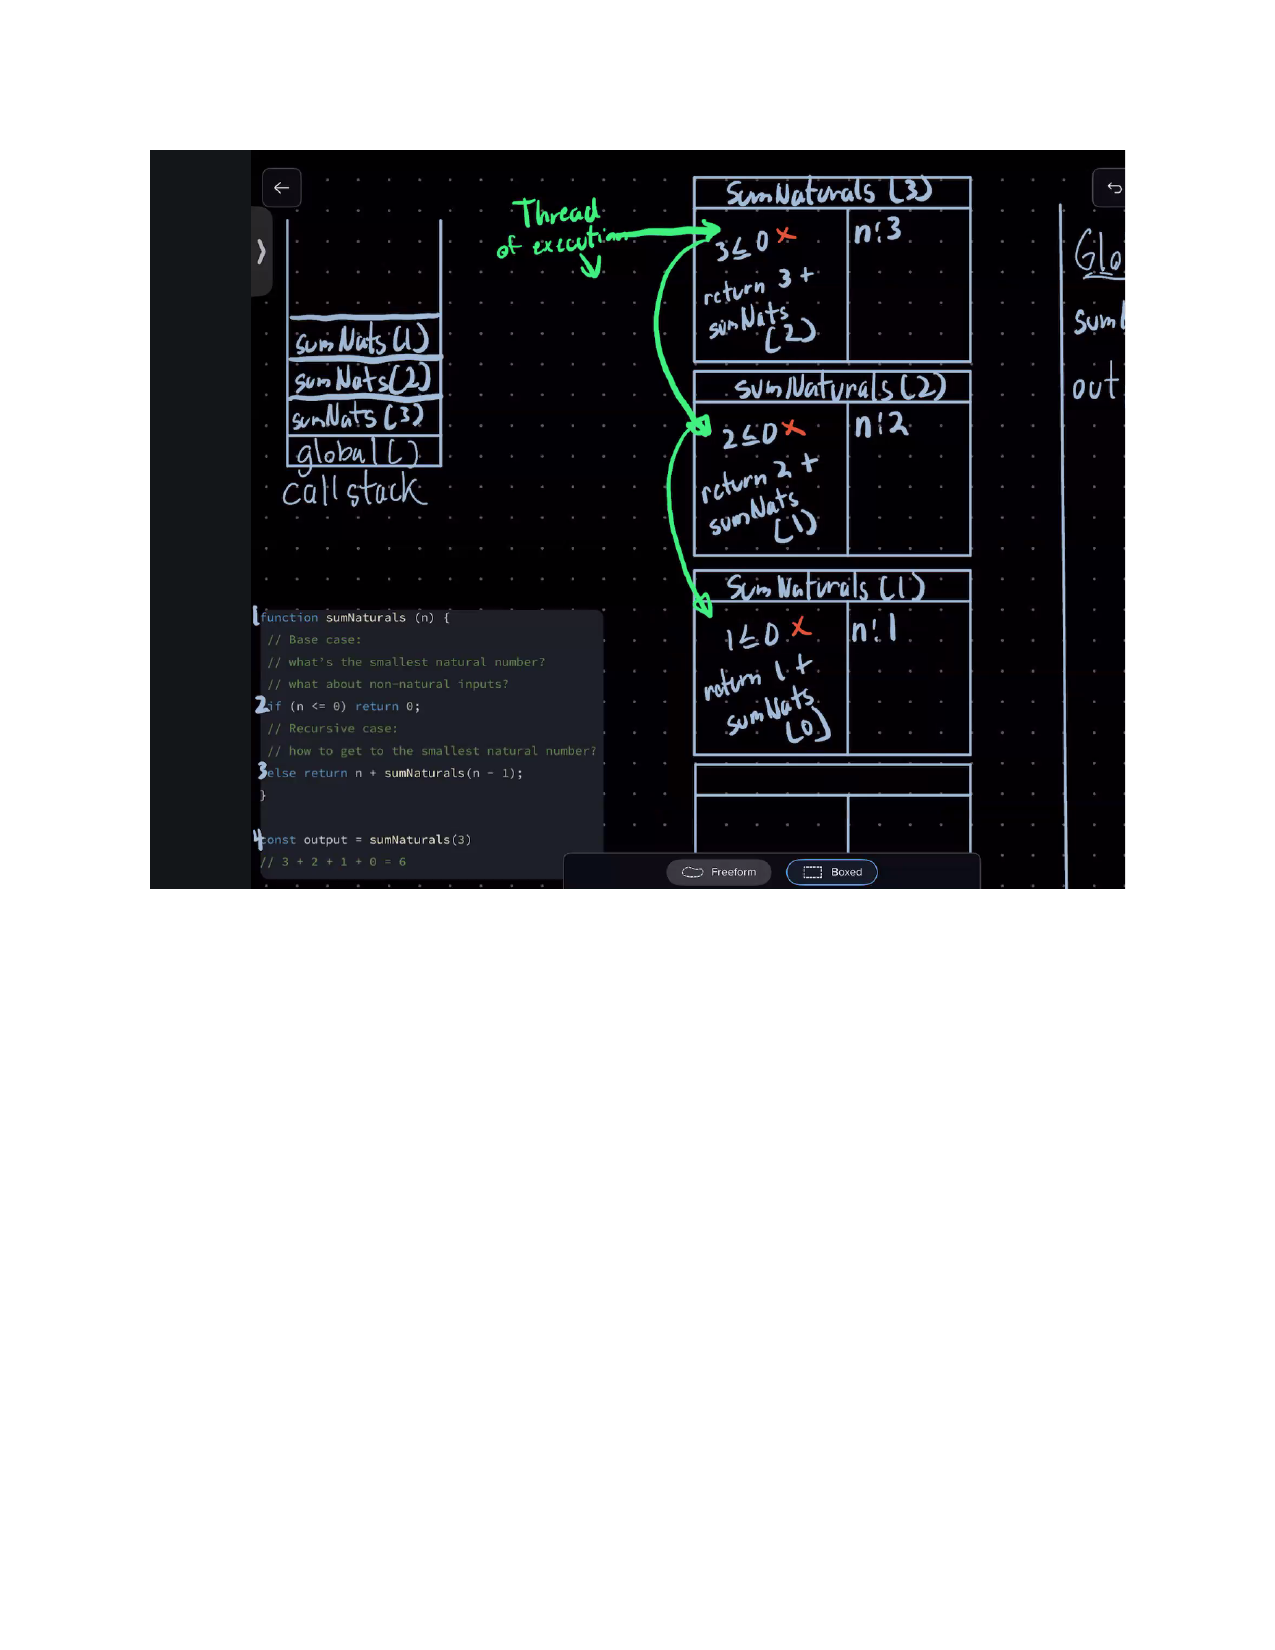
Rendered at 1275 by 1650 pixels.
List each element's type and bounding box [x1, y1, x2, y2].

picture [150, 150, 1125, 889]
